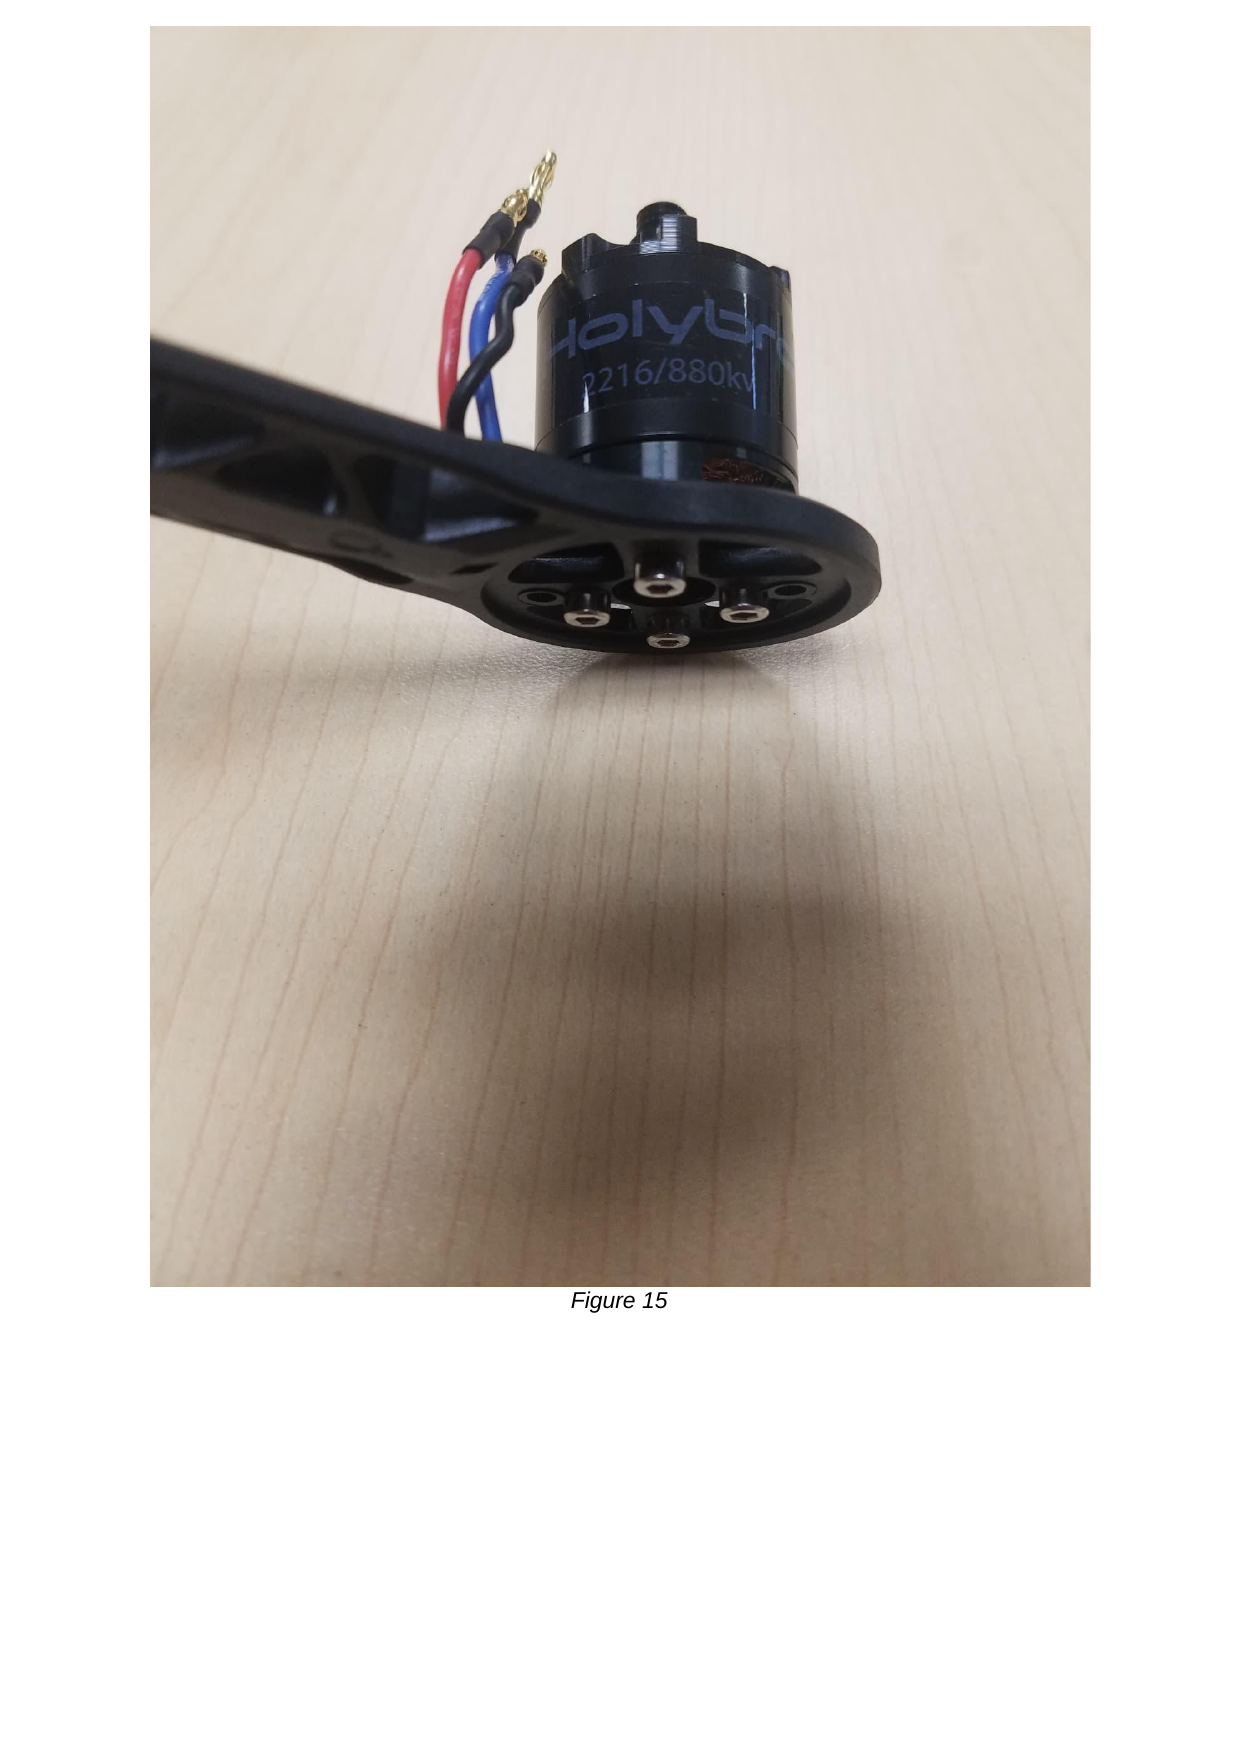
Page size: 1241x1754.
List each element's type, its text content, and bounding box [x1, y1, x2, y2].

picture [150, 26, 1091, 1287]
text Figure 15 [150, 1287, 1090, 1313]
